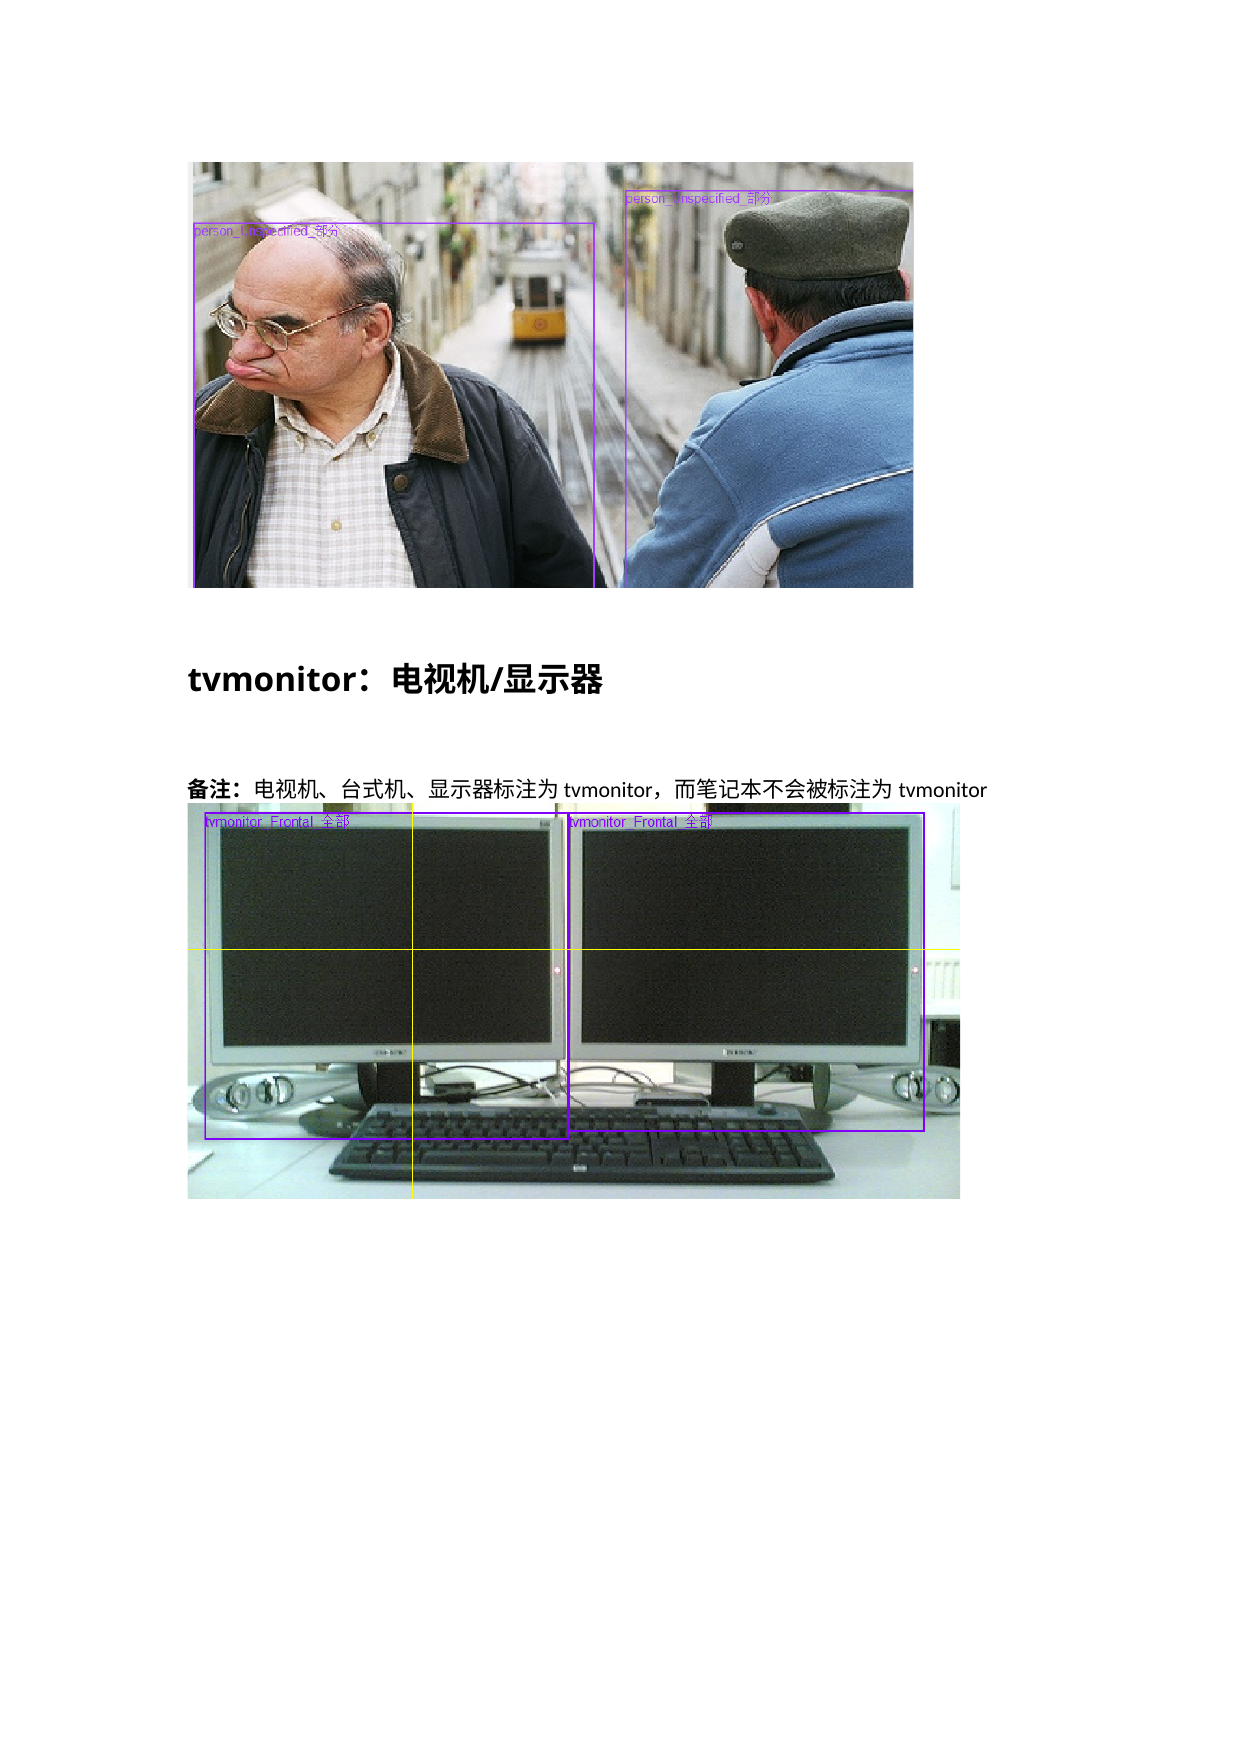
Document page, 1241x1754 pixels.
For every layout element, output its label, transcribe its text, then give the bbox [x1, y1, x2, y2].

text 备注：电视机、台式机、显示器标注为tvmonitor，而笔记本不会被标注为 tvmonitor [187, 771, 1053, 804]
picture [187, 803, 961, 1199]
subtitle tvmonitor：电视机/显示器 [187, 644, 1053, 709]
picture [187, 162, 914, 588]
